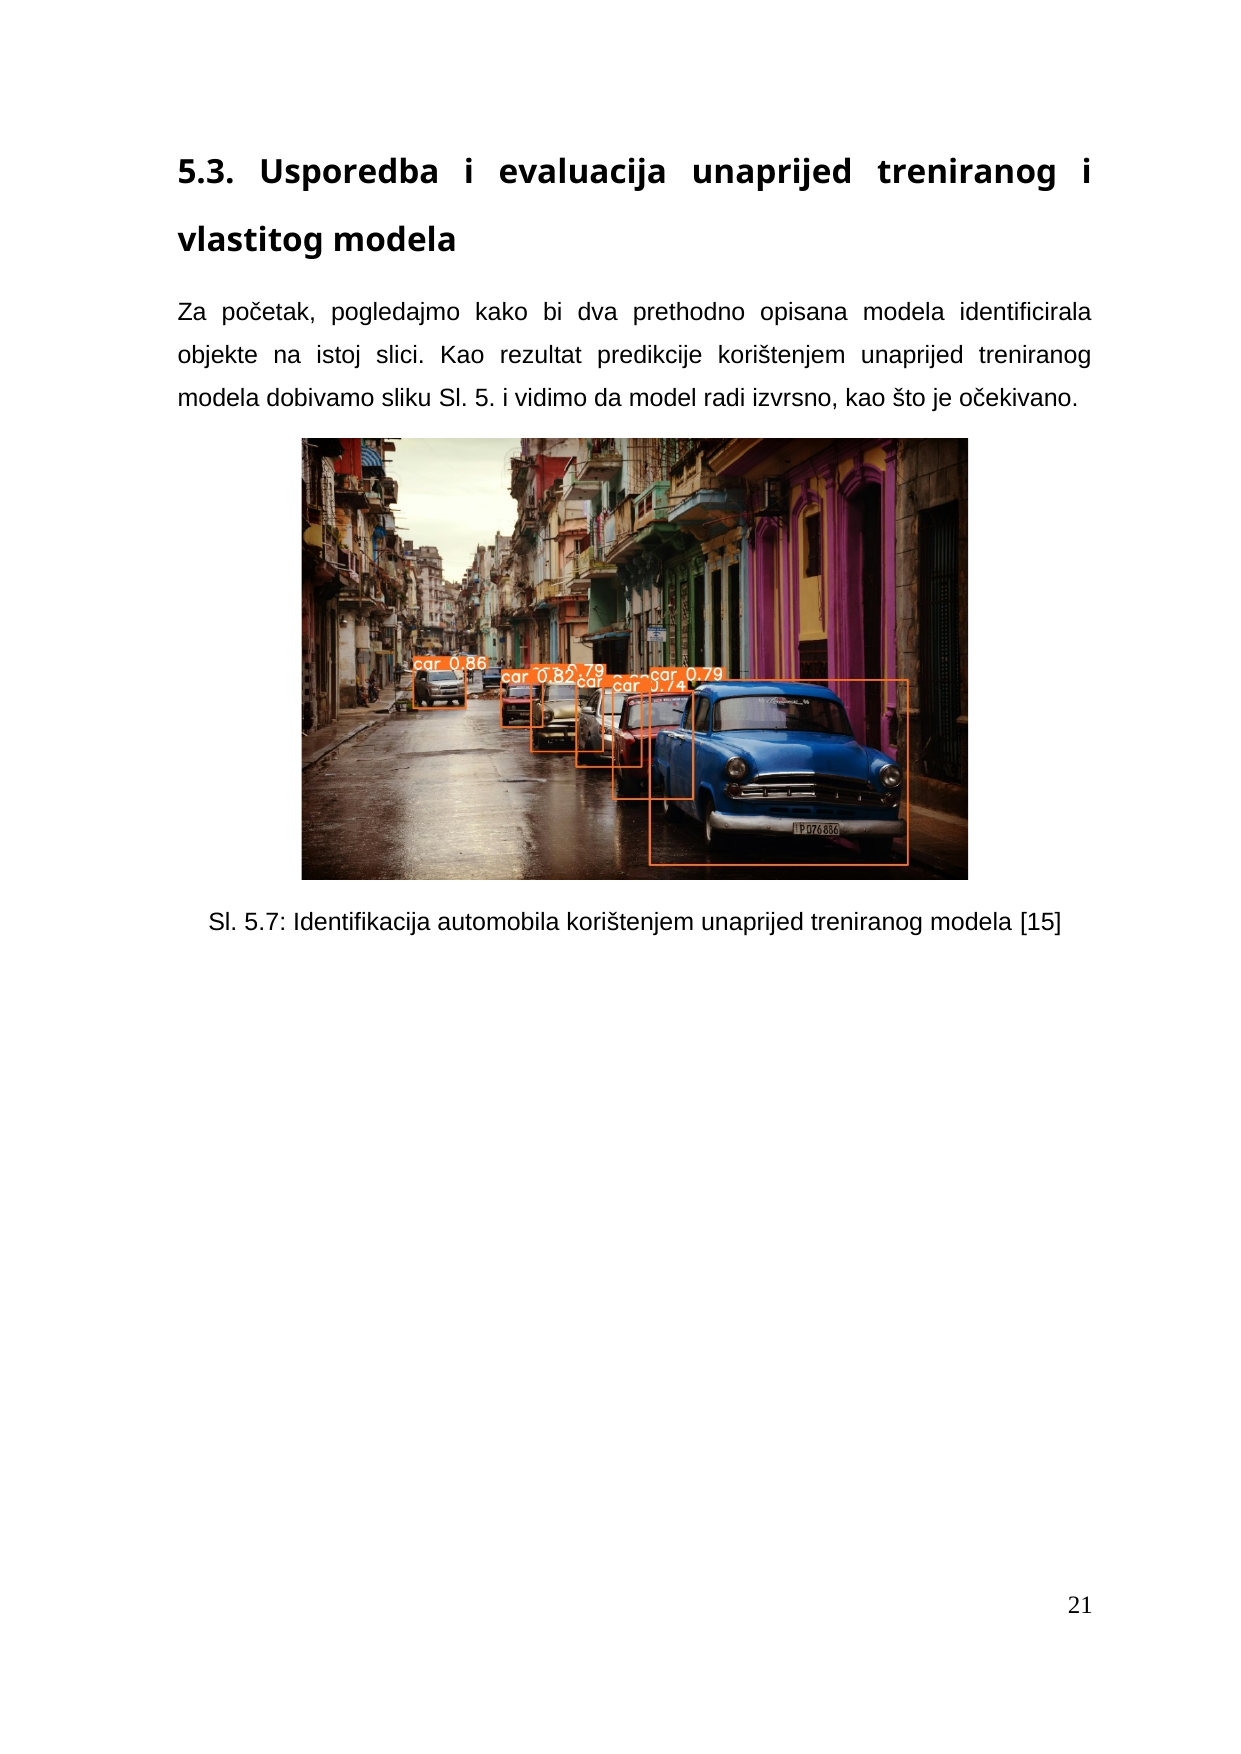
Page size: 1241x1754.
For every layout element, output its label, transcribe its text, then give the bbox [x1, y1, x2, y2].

text Sl. 5.7: Identifikacija automobila korištenjem unaprijed treniranog modela [15] [177, 907, 1092, 935]
text Za početak, pogledajmo kako bi dva prethodno opisana modela identificirala objekte na istoj slici. Kao rezultat predikcije korištenjem unaprijed treniranog modela dobivamo sliku Sl. 5. i vidimo da model radi izvrsno, kao što je očekivano. [177, 296, 1092, 411]
picture [301, 438, 969, 880]
subtitle 5.3. Usporedba i evaluacija unaprijed treniranog i vlastitog modela [177, 148, 1092, 261]
